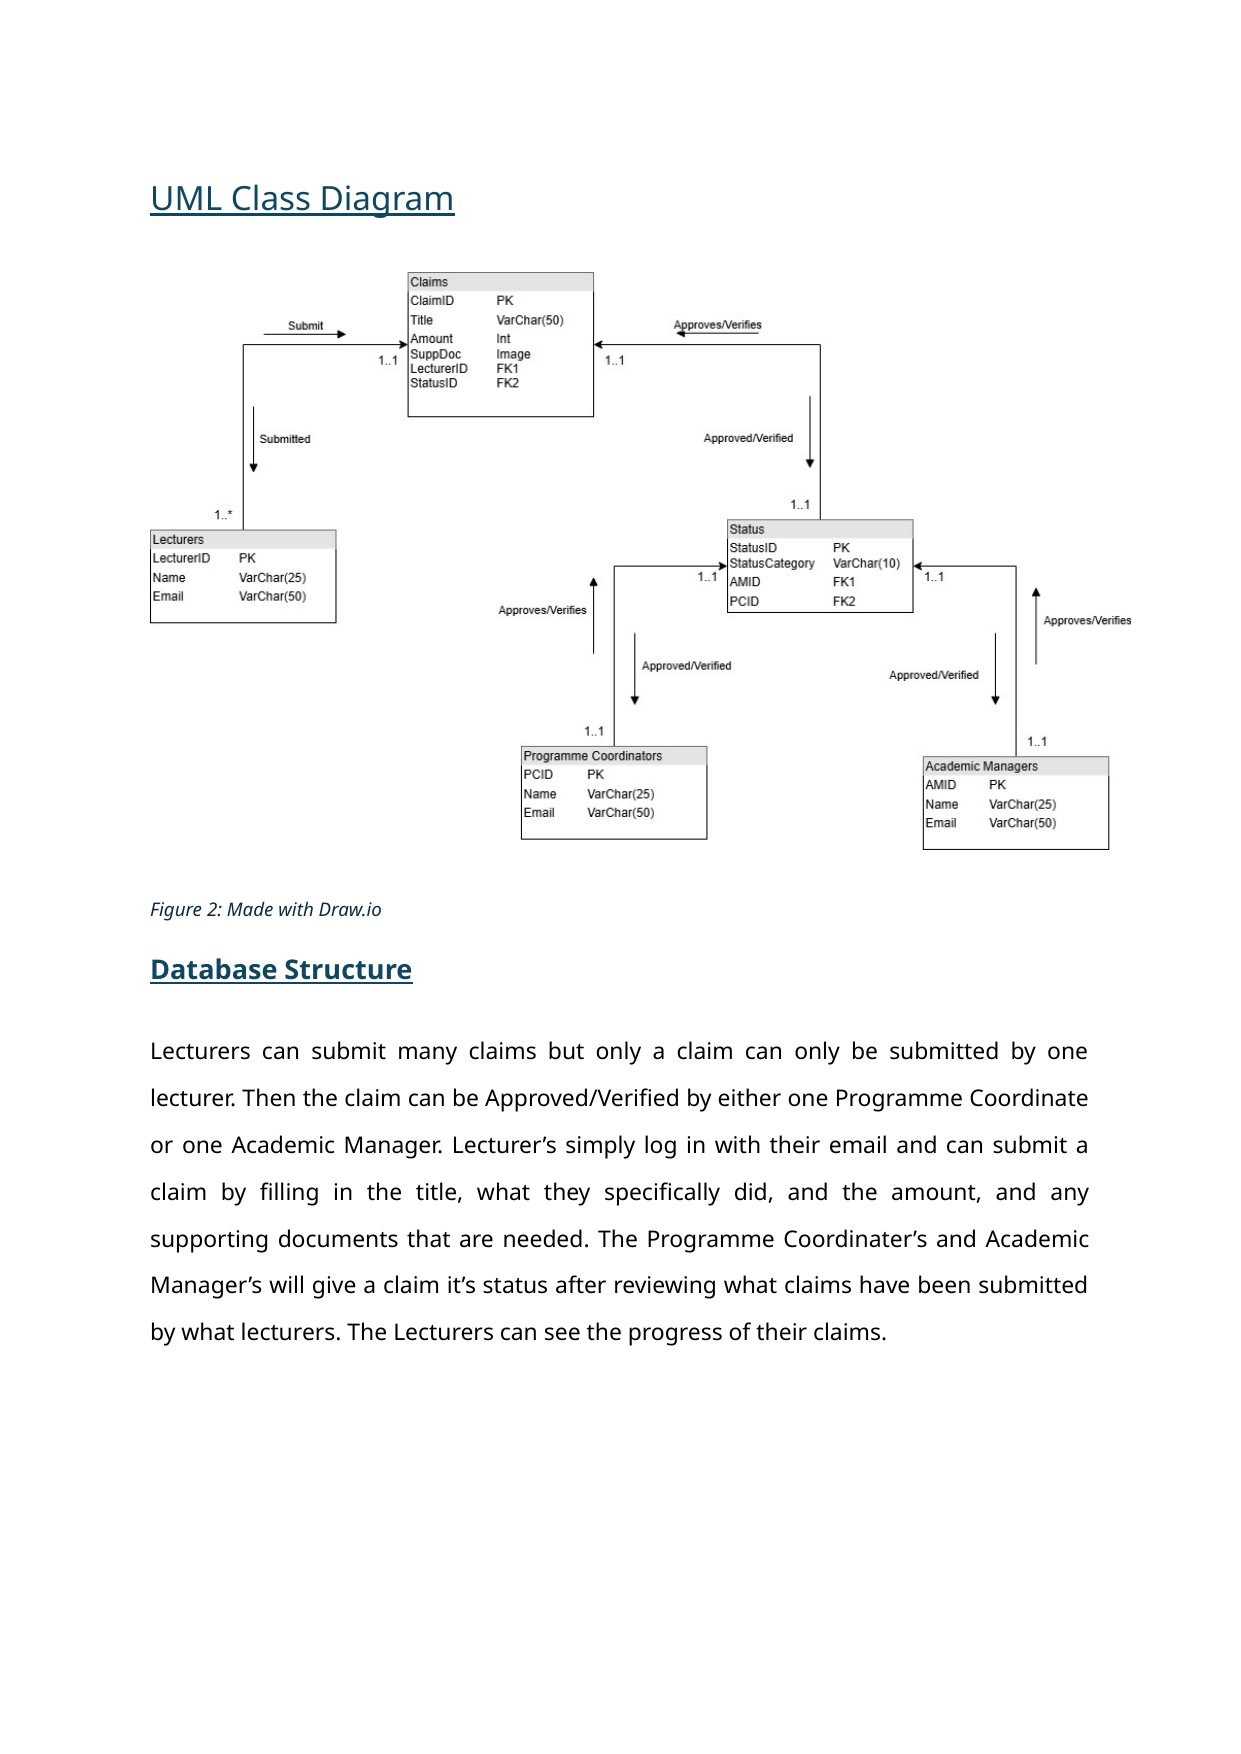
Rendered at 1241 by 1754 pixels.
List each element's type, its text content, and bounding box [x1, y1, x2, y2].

picture [150, 272, 1132, 851]
subtitle Database Structure [150, 951, 1090, 987]
subtitle UML Class Diagram [150, 175, 1090, 220]
text Lecturers can submit many claims but only a claim can only be submitted by one lecturer. Then the claim can be Approved/Verified by either one Programme Coordinate or one Academic Manager. Lecturer’s simply log in with their email and can submit a claim by filling in the title, what they specifically did, and the amount, and any supporting documents that are needed. The Programme Coordinater’s and Academic Manager’s will give a claim it’s status after reviewing what claims have been submitted by what lecturers. The Lecturers can see the progress of their claims. [150, 1035, 1090, 1347]
text Figure 2: Made with Draw.io [150, 896, 1090, 921]
